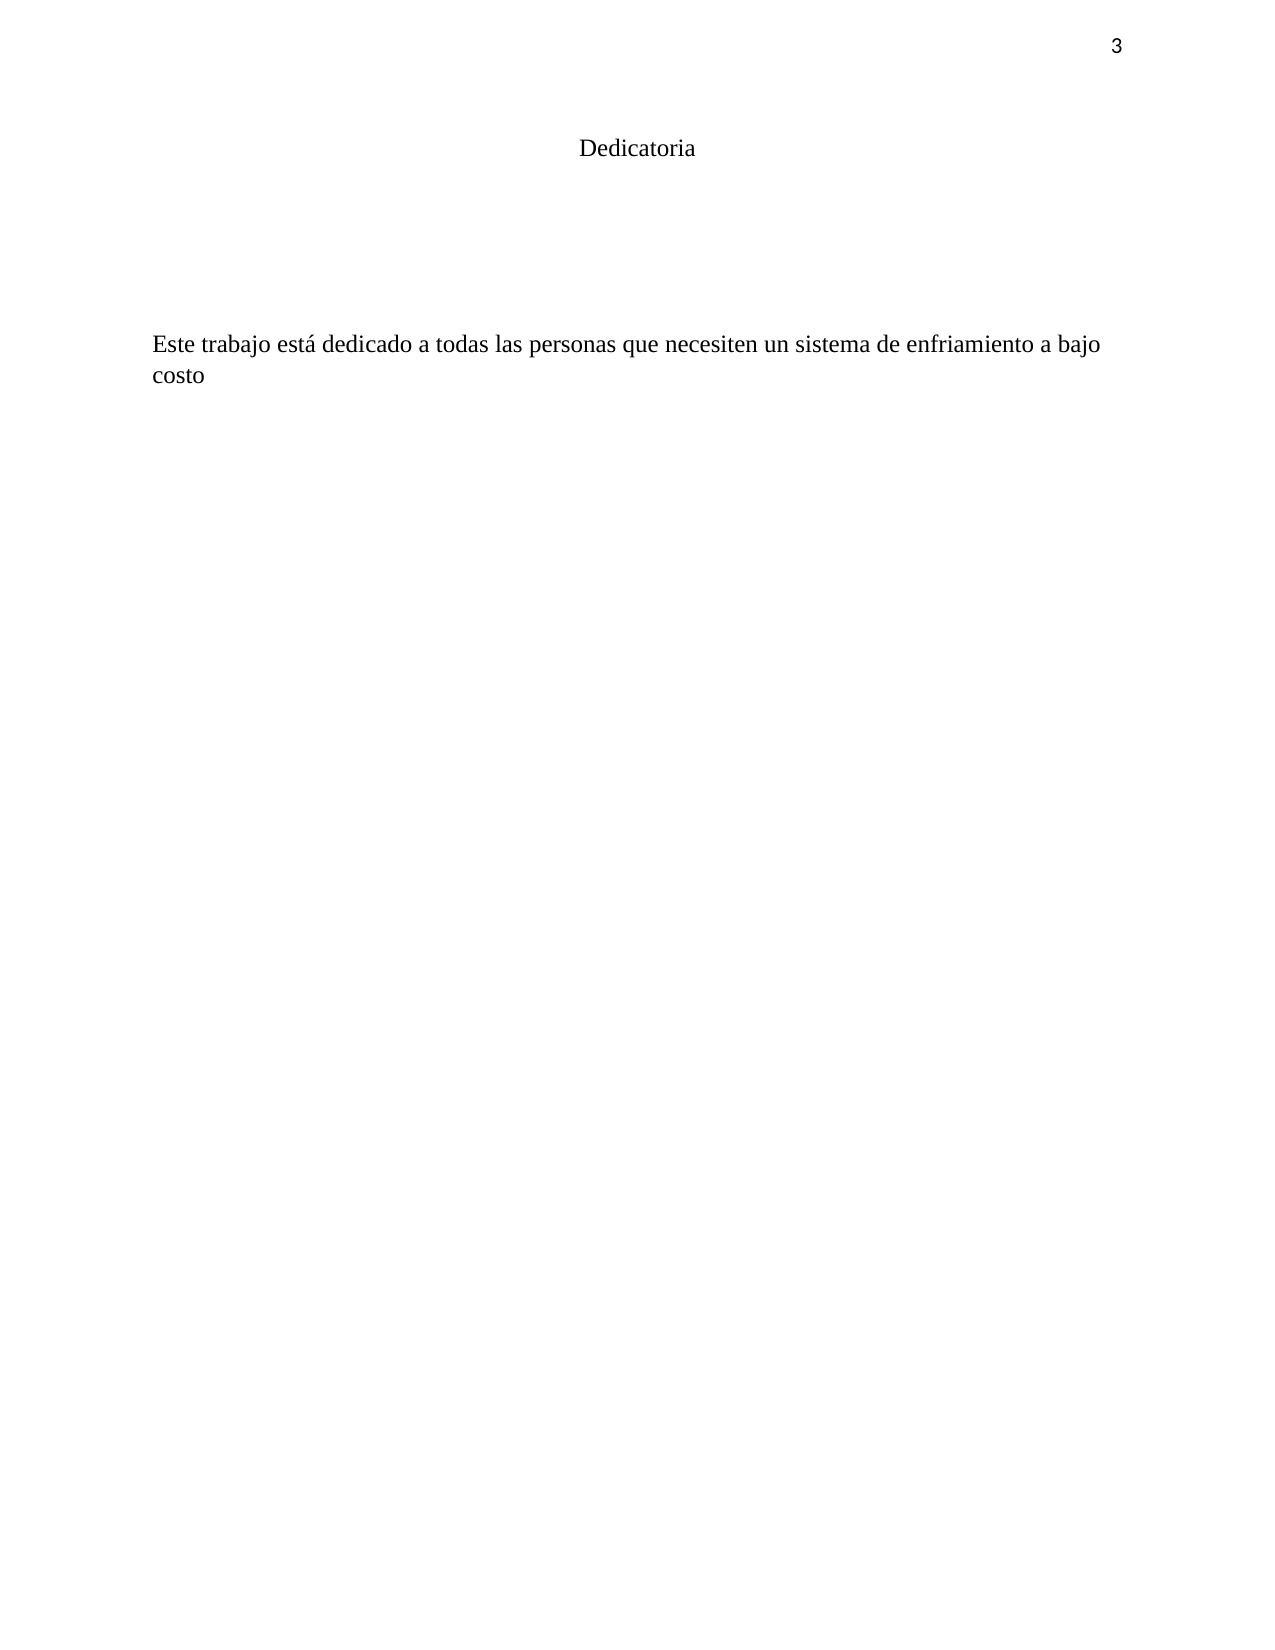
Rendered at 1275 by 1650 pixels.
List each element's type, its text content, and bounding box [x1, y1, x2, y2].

text Este trabajo está dedicado a todas las personas que necesiten un sistema de enfriamiento a bajo costo [152, 329, 1122, 389]
text Dedicatoria [152, 133, 1122, 162]
